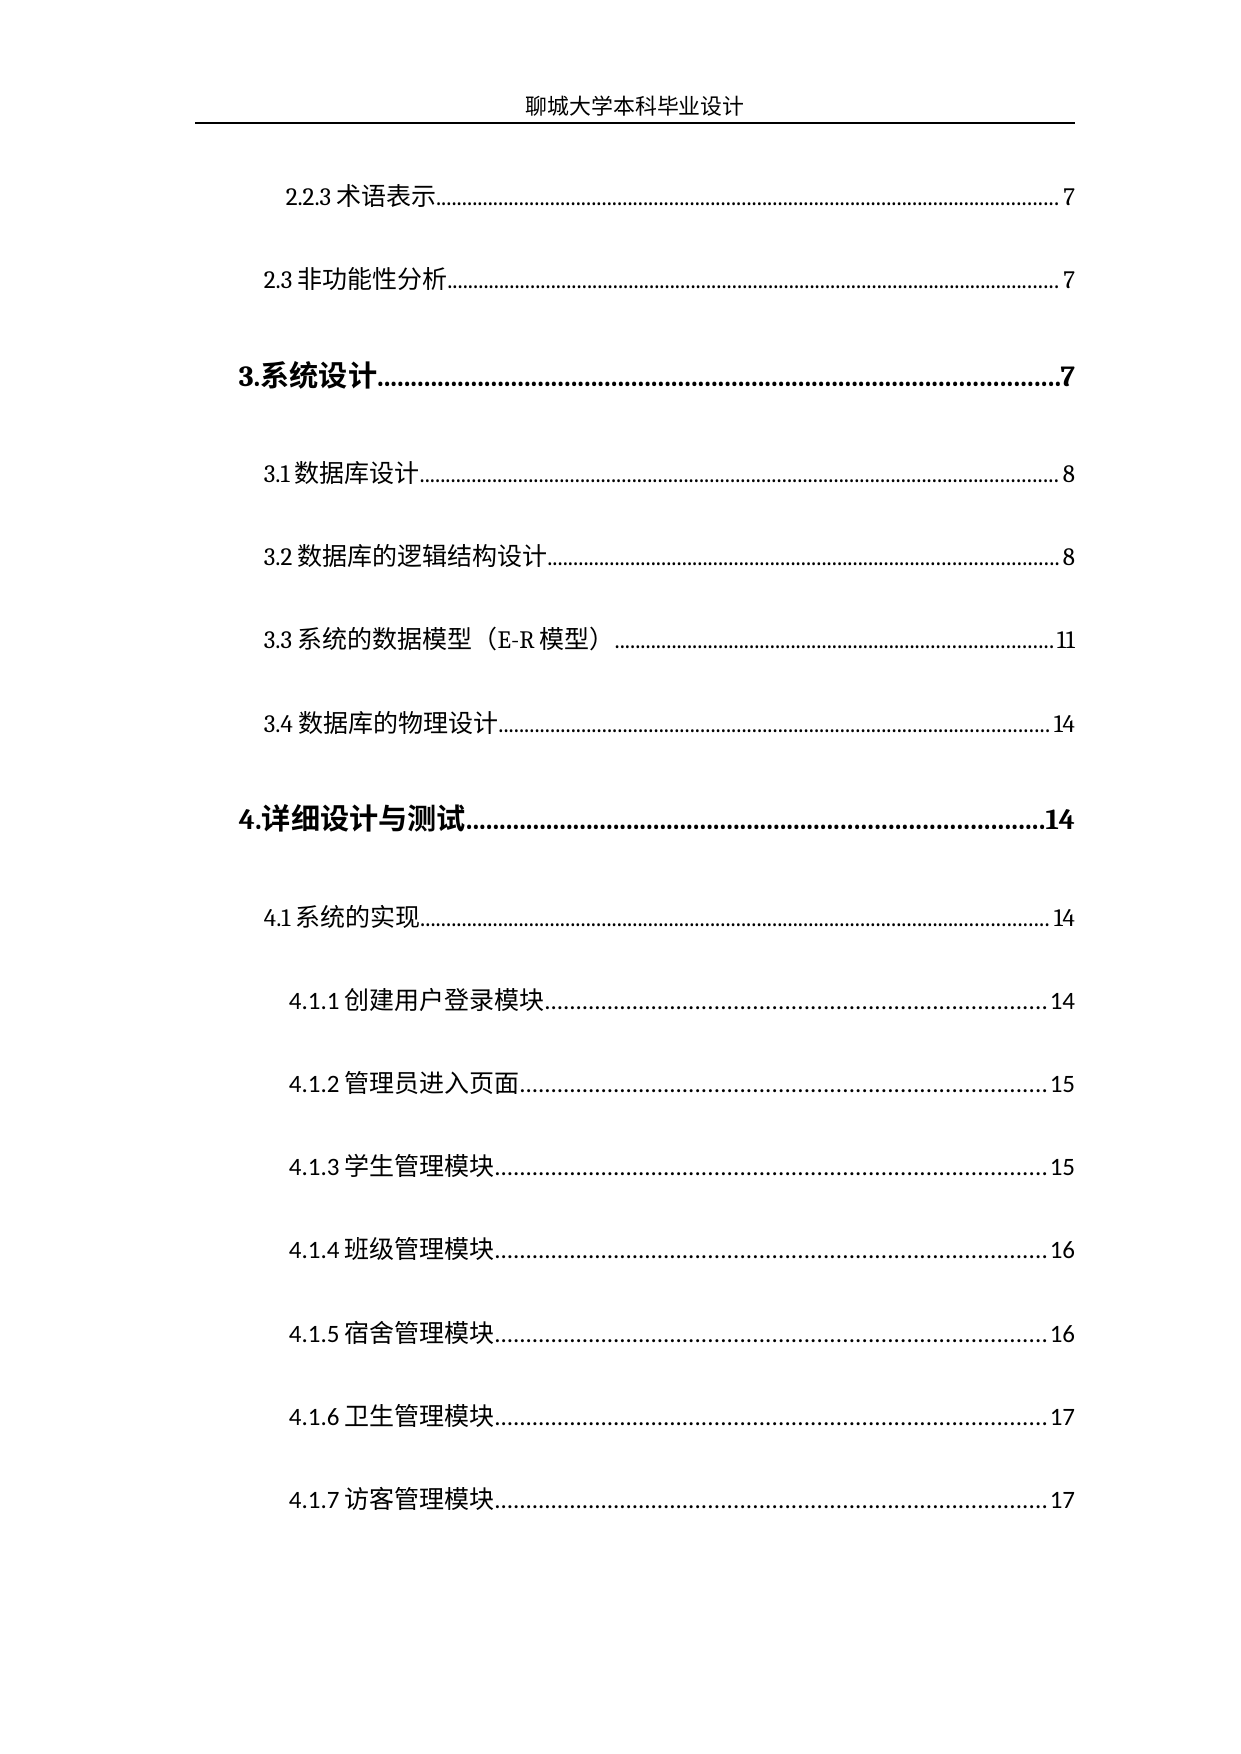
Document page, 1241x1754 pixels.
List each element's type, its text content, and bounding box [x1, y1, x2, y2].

text 3.3 系统的数据模型（E-R模型） 11 [220, 606, 1075, 671]
text 4.详细设计与测试 14 [195, 784, 1075, 849]
text 2.3非功能性分析 7 [220, 245, 1075, 310]
text 4.1.4班级管理模块 16 [245, 1216, 1075, 1281]
text 4.1.2管理员进入页面 15 [245, 1049, 1075, 1114]
text 2.2.3术语表示 7 [220, 162, 1075, 227]
text 4.1.1创建用户登录模块 14 [245, 966, 1075, 1031]
text 4.1.5宿舍管理模块 16 [245, 1299, 1075, 1364]
text 4.1.3学生管理模块 15 [245, 1132, 1075, 1197]
text 4.1系统的实现 14 [220, 883, 1075, 948]
text 3.1数据库设计 8 [220, 439, 1075, 504]
text 4.1.7访客管理模块 17 [245, 1465, 1075, 1530]
text 3.系统设计 7 [195, 341, 1075, 406]
text 4.1.6卫生管理模块 17 [245, 1382, 1075, 1447]
text 3.2数据库的逻辑结构设计 8 [220, 522, 1075, 587]
text 3.4 数据库的物理设计 14 [220, 689, 1075, 754]
